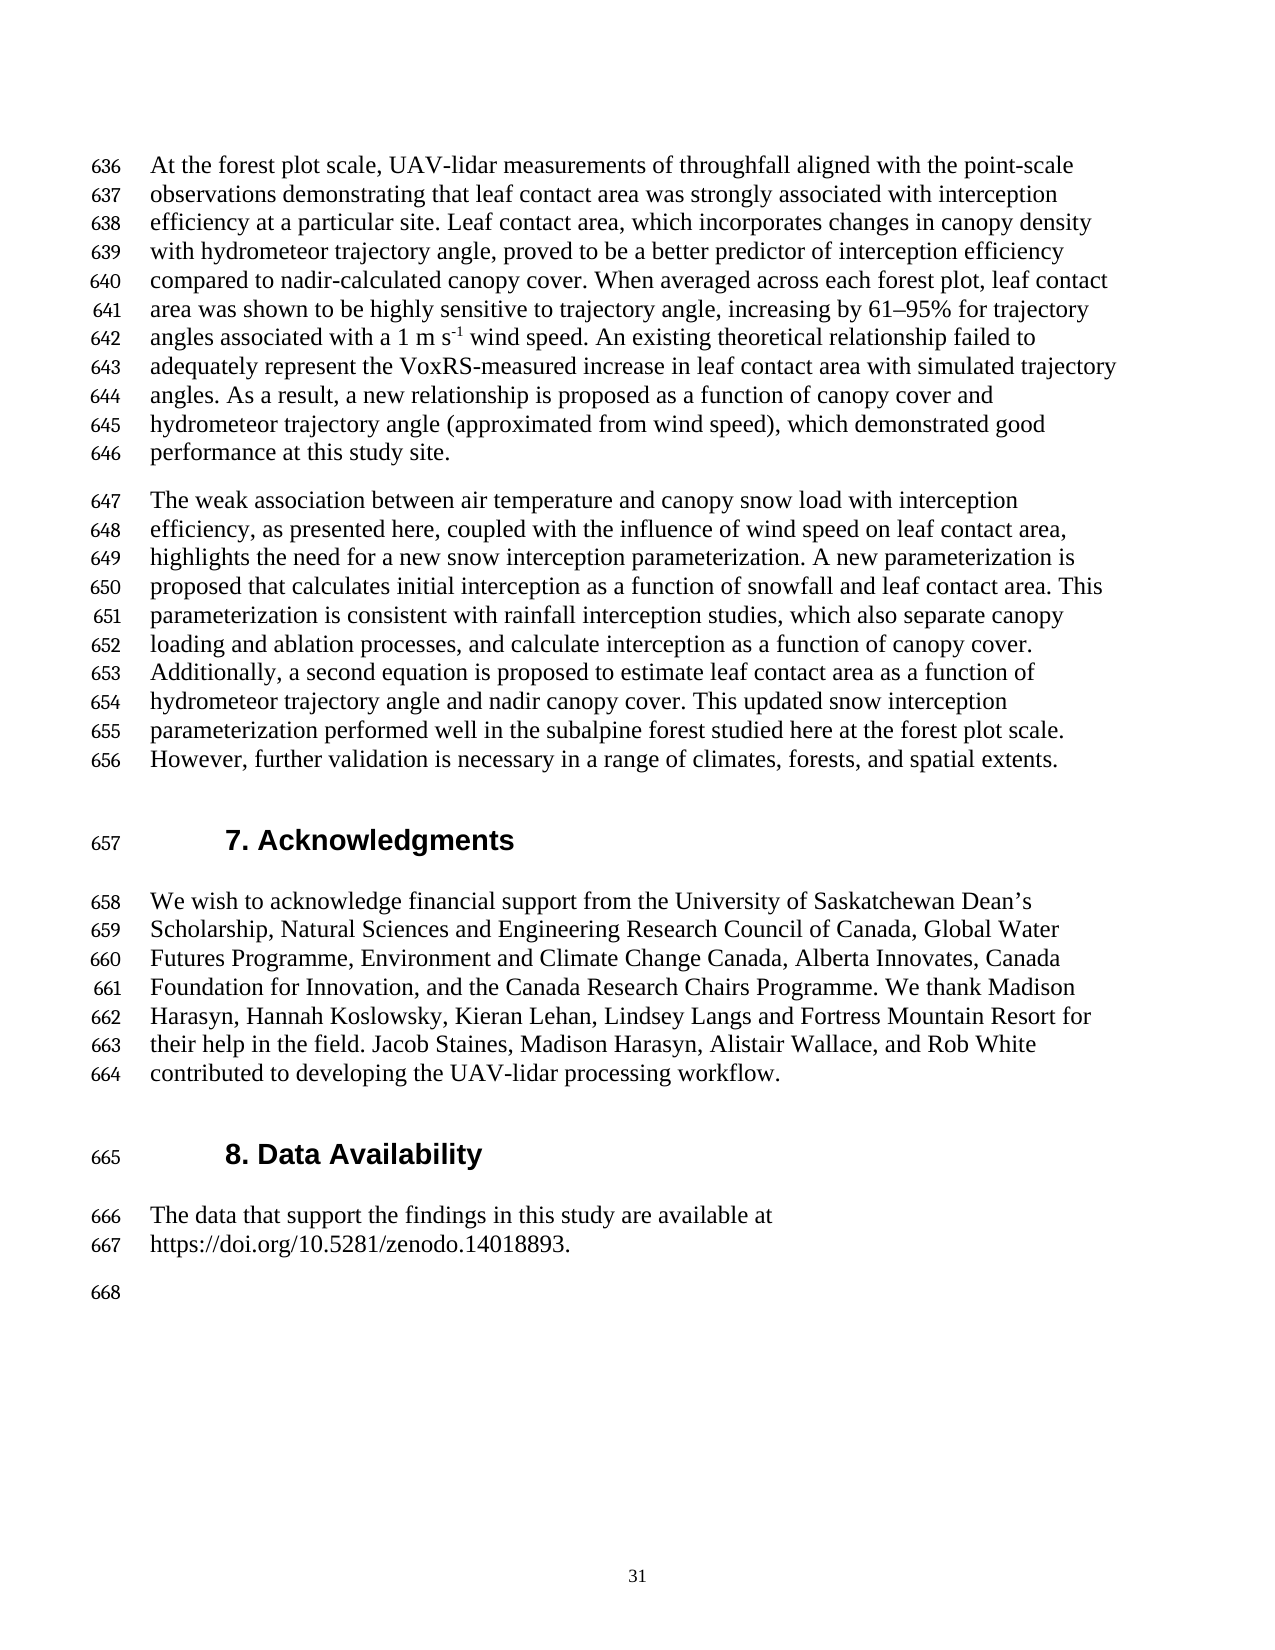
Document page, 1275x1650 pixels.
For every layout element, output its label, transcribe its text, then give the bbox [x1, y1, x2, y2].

subtitle 7. Acknowledgments [150, 823, 1125, 856]
text At the forest plot scale, UAV-lidar measurements of throughfall aligned with the point-scale observations demonstrating that leaf contact area was strongly associated with interception efficiency at a particular site. Leaf contact area, which incorporates changes in canopy density with hydrometeor trajectory angle, proved to be a better predictor of interception efficiency compared to nadir-calculated canopy cover. When averaged across each forest plot, leaf contact area was shown to be highly sensitive to trajectory angle, increasing by 61–95% for trajectory angles associated with a 1 m s-1 wind speed. An existing theoretical relationship failed to adequately represent the VoxRS-measured increase in leaf contact area with simulated trajectory angles. As a result, a new relationship is proposed as a function of canopy cover and hydrometeor trajectory angle (approximated from wind speed), which demonstrated good performance at this study site. [150, 150, 1125, 466]
text The data that support the findings in this study are available at https://doi.org/10.5281/zenodo.14018893. [150, 1200, 1125, 1258]
text The weak association between air temperature and canopy snow load with interception efficiency, as presented here, coupled with the influence of wind speed on leaf contact area, highlights the need for a new snow interception parameterization. A new parameterization is proposed that calculates initial interception as a function of snowfall and leaf contact area. This parameterization is consistent with rainfall interception studies, which also separate canopy loading and ablation processes, and calculate interception as a function of canopy cover. Additionally, a second equation is proposed to estimate leaf contact area as a function of hydrometeor trajectory angle and nadir canopy cover. This updated snow interception parameterization performed well in the subalpine forest studied here at the forest plot scale. However, further validation is necessary in a range of climates, forests, and spatial extents. [150, 485, 1125, 772]
text We wish to acknowledge financial support from the University of Saskatchewan Dean’s Scholarship, Natural Sciences and Engineering Research Council of Canada, Global Water Futures Programme, Environment and Climate Change Canada, Alberta Innovates, Canada Foundation for Innovation, and the Canada Research Chairs Programme. We thank Madison Harasyn, Hannah Koslowsky, Kieran Lehan, Lindsey Langs and Fortress Mountain Resort for their help in the field. Jacob Staines, Madison Harasyn, Alistair Wallace, and Rob White contributed to developing the UAV-lidar processing workflow. [150, 886, 1125, 1087]
subtitle 8. Data Availability [150, 1137, 1125, 1171]
